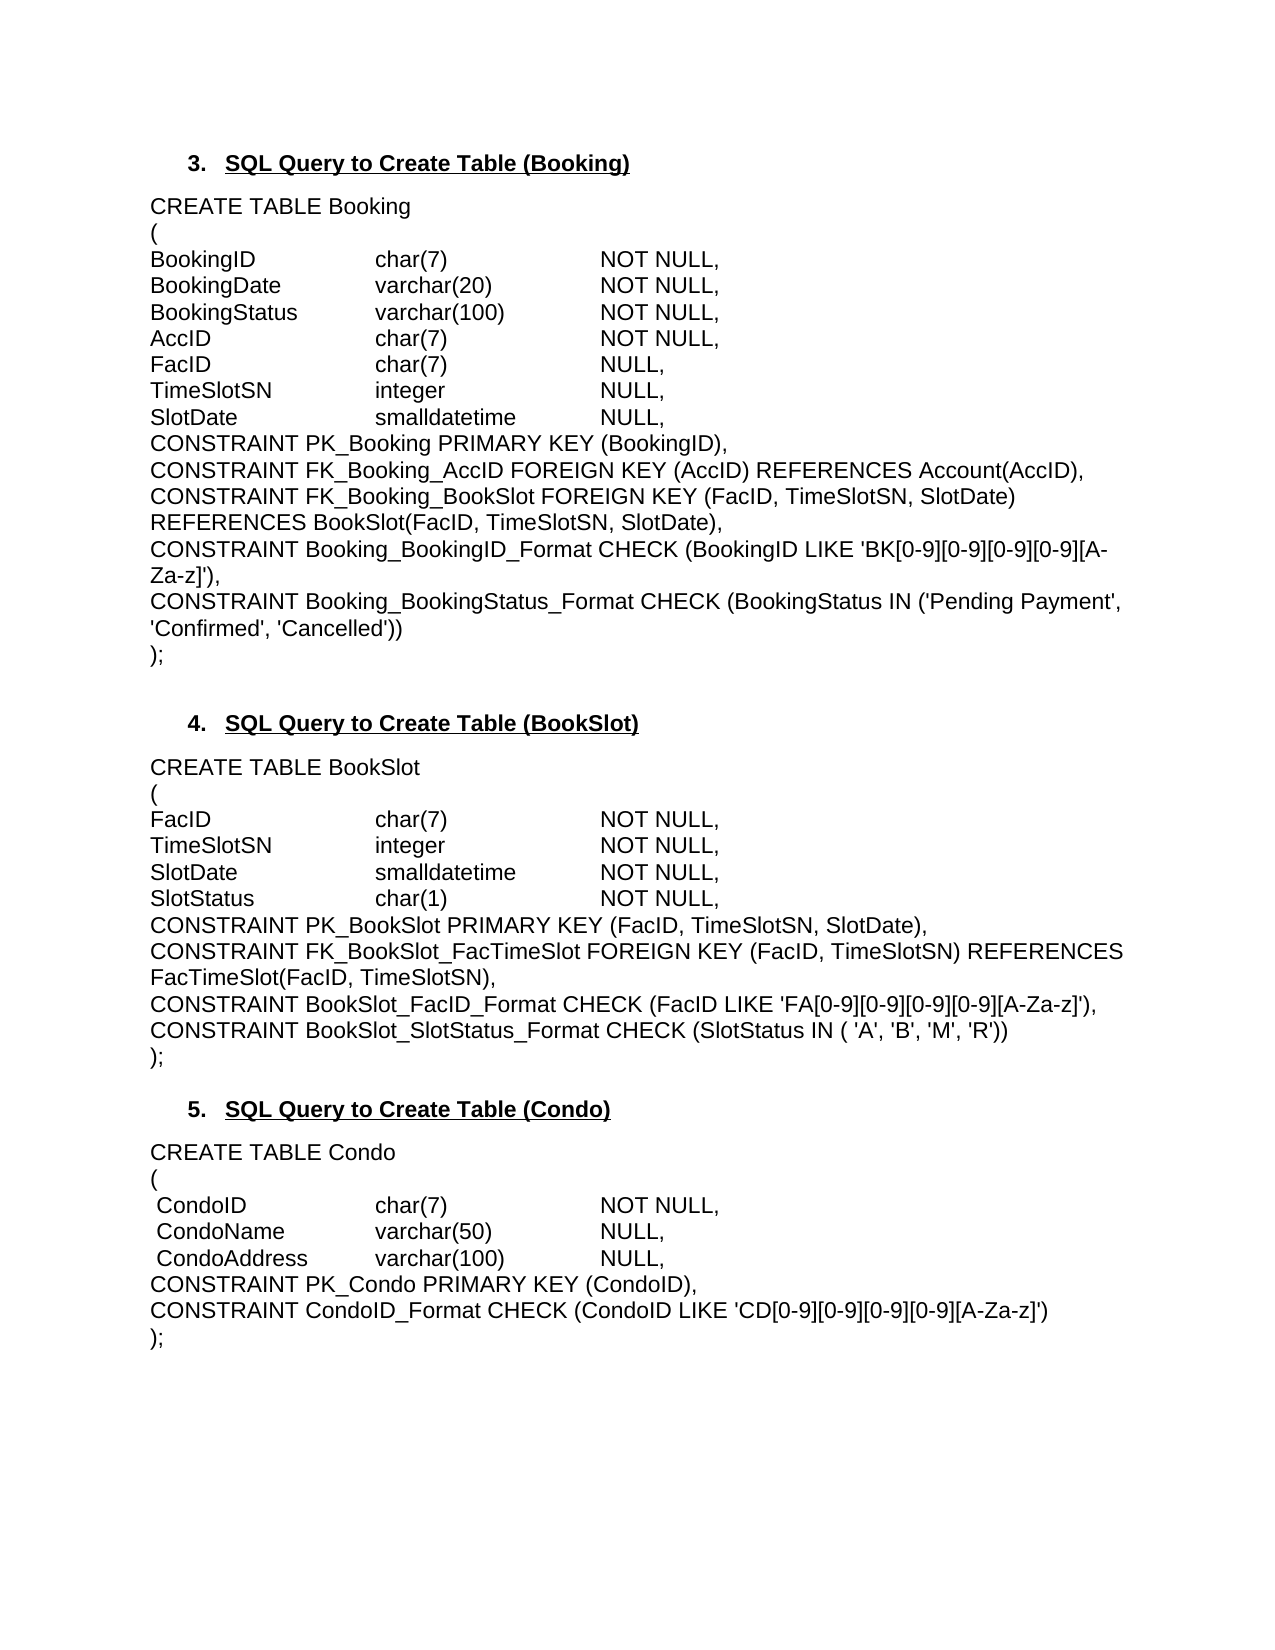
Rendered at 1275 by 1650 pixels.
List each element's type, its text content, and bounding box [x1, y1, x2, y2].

text TimeSlotSN integer NOT NULL, [150, 832, 1125, 859]
text CONSTRAINT CondoID_Format CHECK (CondoID LIKE 'CD[0-9][0-9][0-9][0-9][A-Za-z]') [150, 1297, 1125, 1323]
text CondoAddress varchar(100) NULL, [150, 1244, 1125, 1271]
text ( [150, 1165, 1125, 1192]
text FacID char(7) NULL, [150, 351, 1125, 377]
text CondoName varchar(50) NULL, [150, 1218, 1125, 1244]
text CONSTRAINT BookSlot_SlotStatus_Format CHECK (SlotStatus IN ( 'A', 'B', 'M', 'R')) [150, 1017, 1125, 1043]
text CONSTRAINT FK_BookSlot_FacTimeSlot FOREIGN KEY (FacID, TimeSlotSN) REFERENCES FacTimeSlot(FacID, TimeSlotSN), [150, 938, 1125, 991]
text BookingDate varchar(20) NOT NULL, [150, 272, 1125, 298]
text CONSTRAINT BookSlot_FacID_Format CHECK (FacID LIKE 'FA[0-9][0-9][0-9][0-9][A-Za-z]'), [150, 991, 1125, 1017]
text BookingStatus varchar(100) NOT NULL, [150, 298, 1125, 325]
text TimeSlotSN integer NULL, [150, 377, 1125, 404]
text SlotStatus char(1) NOT NULL, [150, 885, 1125, 912]
list SQL Query to Create Table (BookSlot) [187, 710, 1125, 737]
text SlotDate smalldatetime NOT NULL, [150, 859, 1125, 885]
list SQL Query to Create Table (Booking) [187, 150, 1125, 176]
text CONSTRAINT Booking_BookingID_Format CHECK (BookingID LIKE 'BK[0-9][0-9][0-9][0-9][A-Za-z]'), [150, 536, 1125, 588]
text FacID char(7) NOT NULL, [150, 806, 1125, 832]
text AccID char(7) NOT NULL, [150, 325, 1125, 351]
text ); [150, 641, 1125, 667]
text CREATE TABLE Booking [150, 193, 1125, 219]
text CONSTRAINT Booking_BookingStatus_Format CHECK (BookingStatus IN ('Pending Payment', 'Confirmed', 'Cancelled')) [150, 588, 1125, 641]
text CREATE TABLE BookSlot [150, 753, 1125, 780]
list SQL Query to Create Table (Condo) [187, 1096, 1125, 1122]
text CONSTRAINT FK_Booking_AccID FOREIGN KEY (AccID) REFERENCES Account(AccID), [150, 457, 1125, 483]
text ); [150, 1323, 1125, 1350]
text CondoID char(7) NOT NULL, [150, 1192, 1125, 1218]
text ( [150, 780, 1125, 806]
text BookingID char(7) NOT NULL, [150, 246, 1125, 272]
text ); [150, 1043, 1125, 1070]
text CONSTRAINT PK_Booking PRIMARY KEY (BookingID), [150, 430, 1125, 457]
text SlotDate smalldatetime NULL, [150, 404, 1125, 430]
text CONSTRAINT FK_Booking_BookSlot FOREIGN KEY (FacID, TimeSlotSN, SlotDate) REFERENCES BookSlot(FacID, TimeSlotSN, SlotDate), [150, 483, 1125, 536]
text CREATE TABLE Condo [150, 1139, 1125, 1165]
text CONSTRAINT PK_Condo PRIMARY KEY (CondoID), [150, 1271, 1125, 1297]
text ( [150, 219, 1125, 246]
text CONSTRAINT PK_BookSlot PRIMARY KEY (FacID, TimeSlotSN, SlotDate), [150, 912, 1125, 938]
